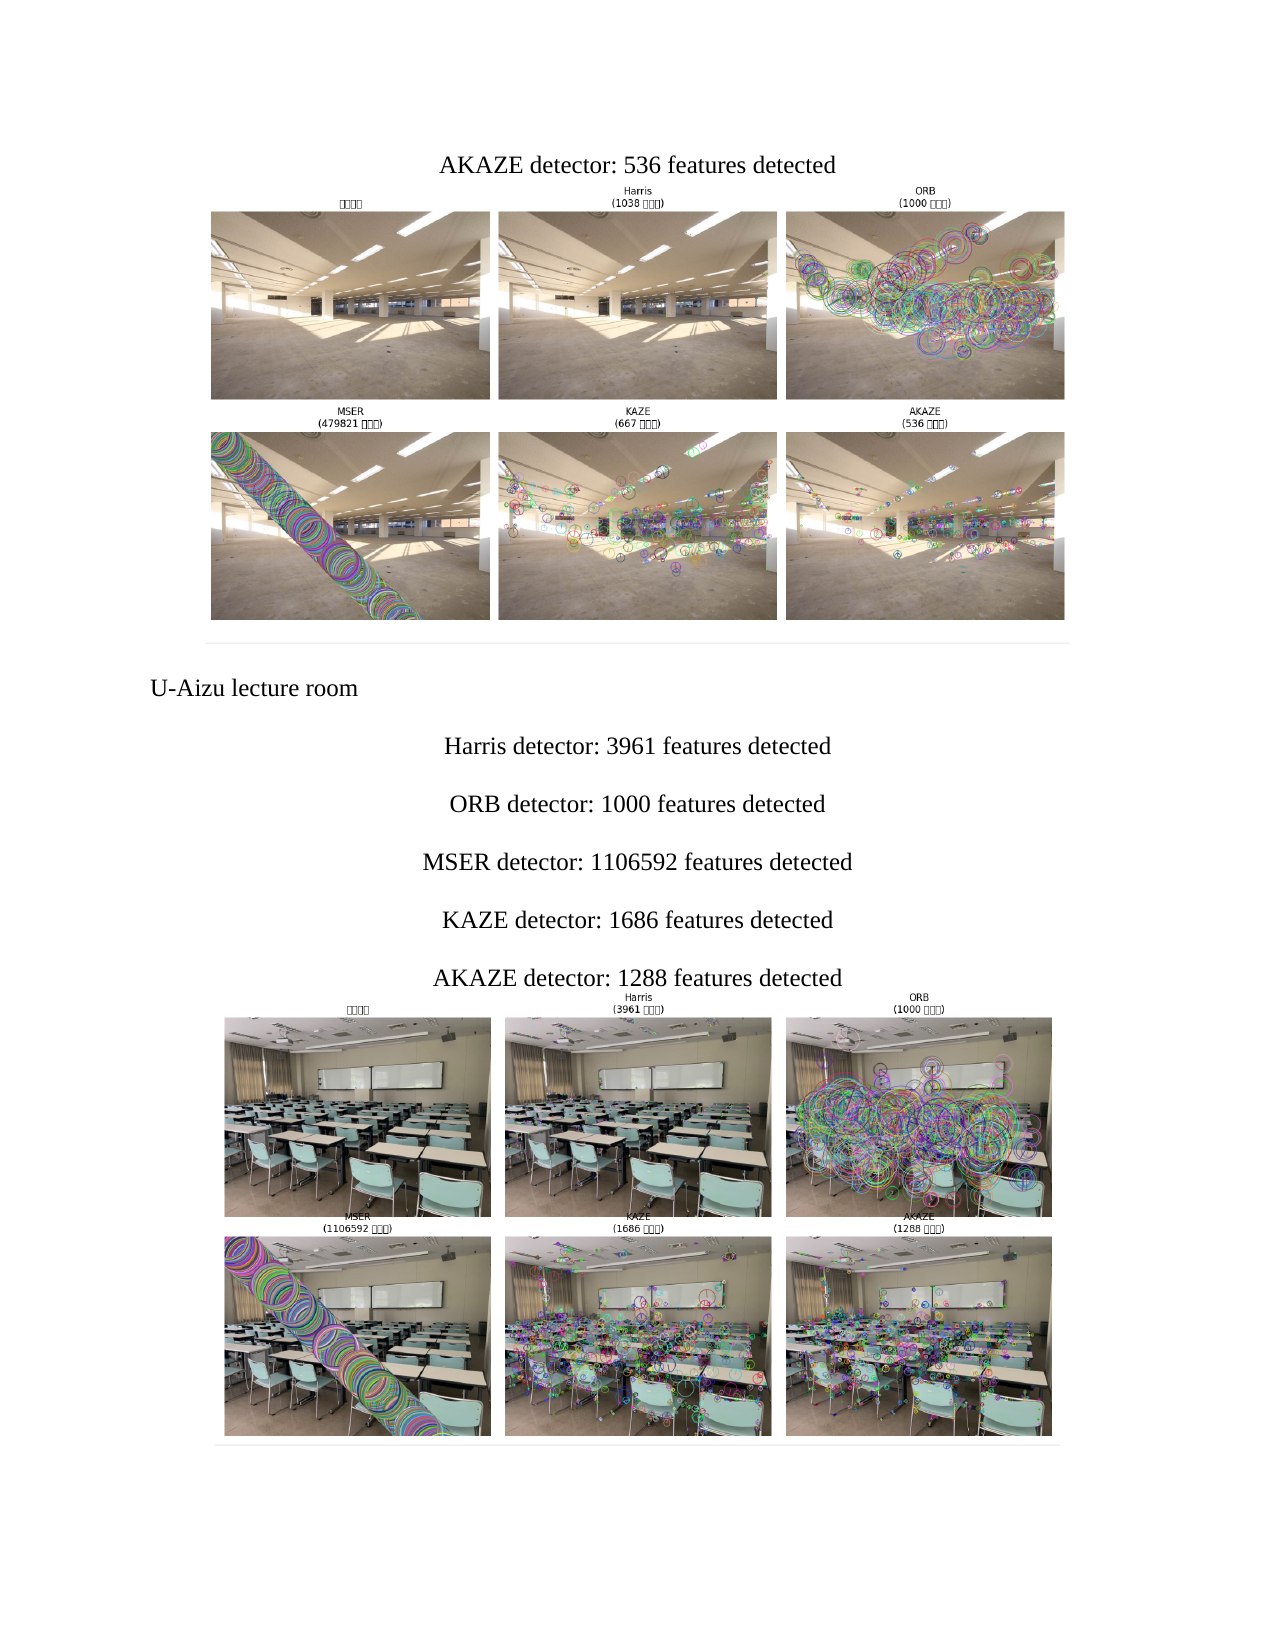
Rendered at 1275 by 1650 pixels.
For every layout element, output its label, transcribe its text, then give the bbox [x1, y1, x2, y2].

picture [204, 178, 1071, 644]
text ORB detector: 1000 features detected [150, 789, 1125, 818]
text Harris detector: 3961 features detected [150, 731, 1125, 760]
picture [215, 991, 1061, 1446]
text MSER detector: 1106592 features detected [150, 847, 1125, 876]
text KAZE detector: 1686 features detected [150, 905, 1125, 934]
text U-Aizu lecture room [150, 673, 1125, 702]
